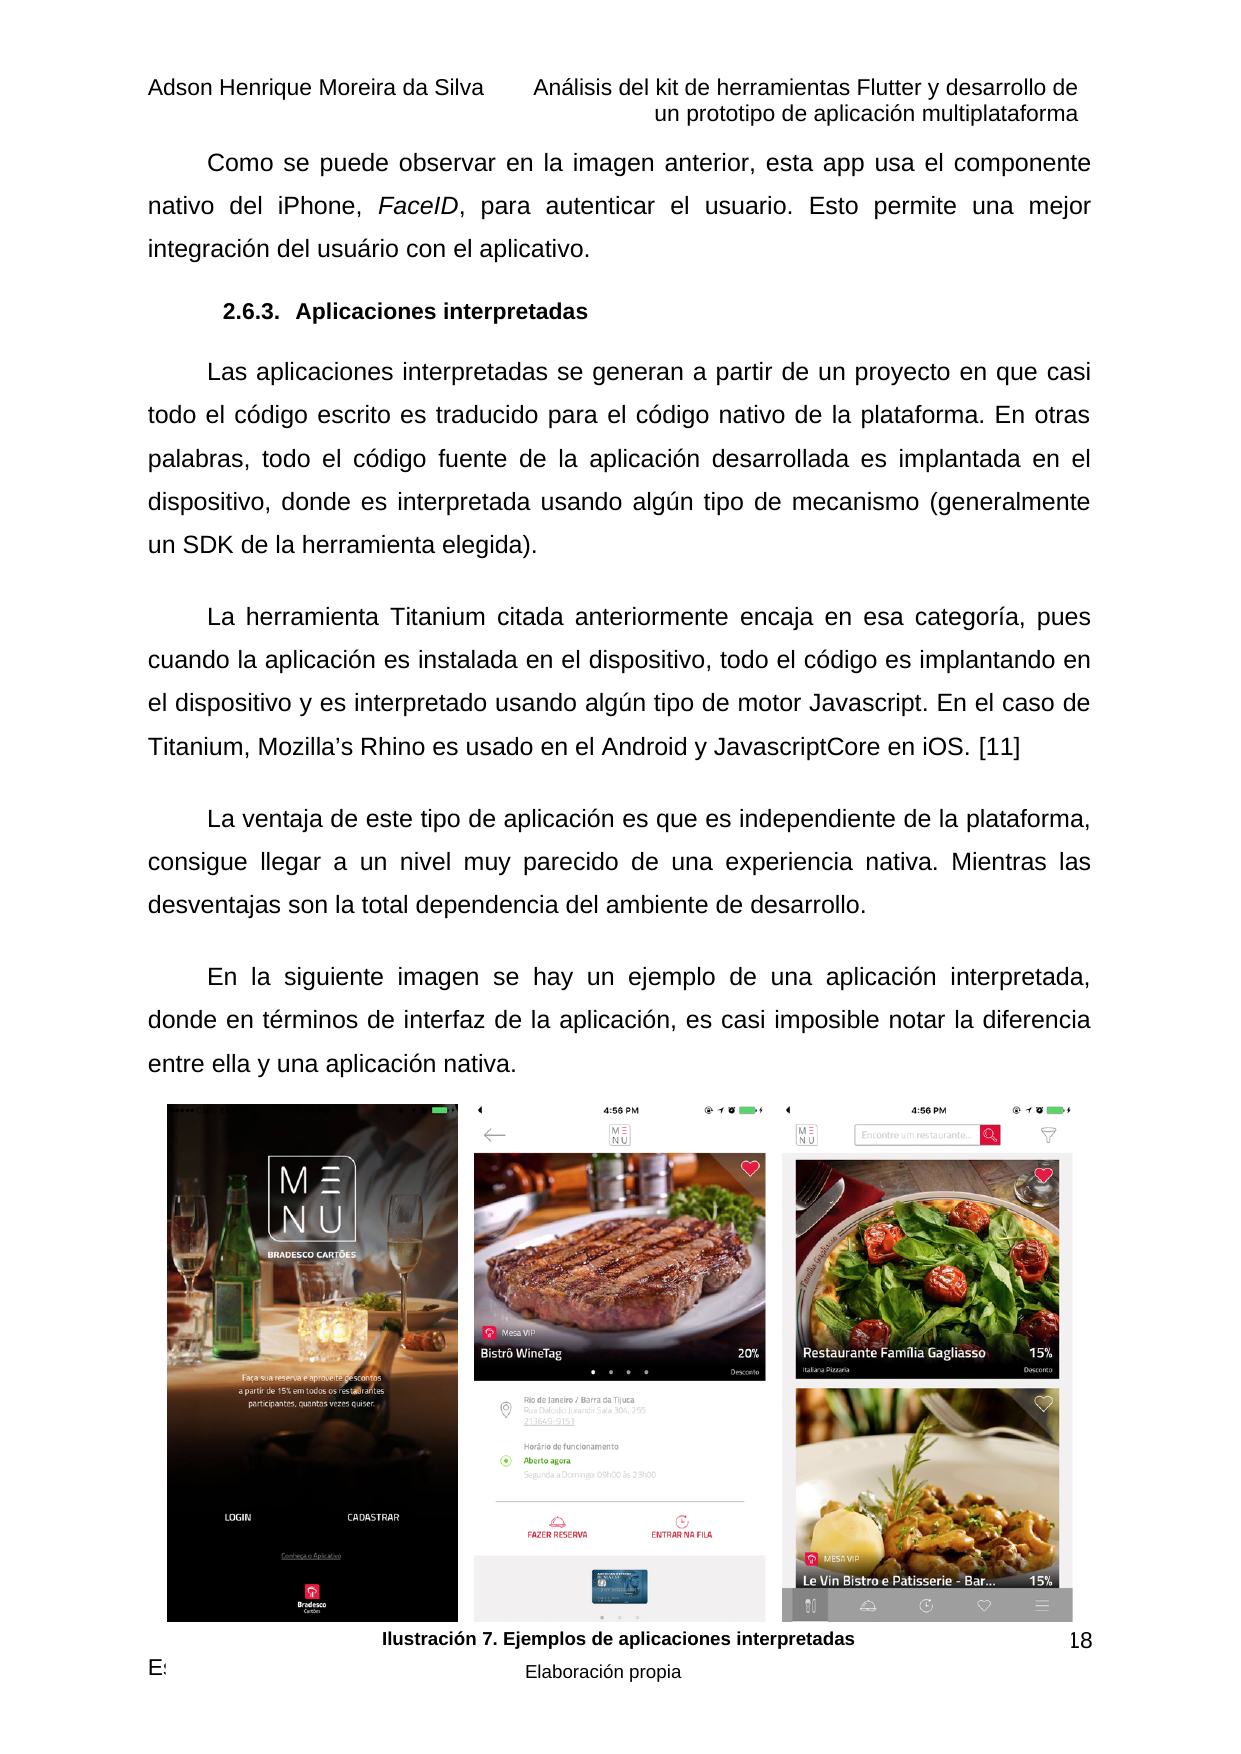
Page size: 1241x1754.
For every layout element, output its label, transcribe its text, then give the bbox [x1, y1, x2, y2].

text La herramienta Titanium citada anteriormente encaja en esa categoría, pues cuando la aplicación es instalada en el dispositivo, todo el código es implantando en el dispositivo y es interpretado usando algún tipo de motor Javascript. En el caso de Titanium, Mozilla’s Rhino es usado en el Android y JavascriptCore en iOS. [11] [148, 602, 1092, 760]
text En la siguiente imagen se hay un ejemplo de una aplicación interpretada, donde en términos de interfaz de la aplicación, es casi imposible notar la diferencia entre ella y una aplicación nativa. [148, 962, 1092, 1077]
text Las aplicaciones interpretadas se generan a partir de un proyecto en que casi todo el código escrito es traducido para el código nativo de la plataforma. En otras palabras, todo el código fuente de la aplicación desarrollada es implantada en el dispositivo, donde es interpretada usando algún tipo de mecanismo (generalmente un SDK de la herramienta elegida). [148, 357, 1092, 558]
subtitle Aplicaciones interpretadas [223, 298, 1092, 324]
text La ventaja de este tipo de aplicación es que es independiente de la plataforma, consigue llegar a un nivel muy parecido de una experiencia nativa. Mientras las desventajas son la total dependencia del ambiente de desarrollo. [148, 804, 1092, 919]
text Como se puede observar en la imagen anterior, esta app usa el componente nativo del iPhone, FaceID, para autenticar el usuario. Esto permite una mejor integración del usuário con el aplicativo. [148, 148, 1092, 263]
picture [167, 1104, 1073, 1622]
